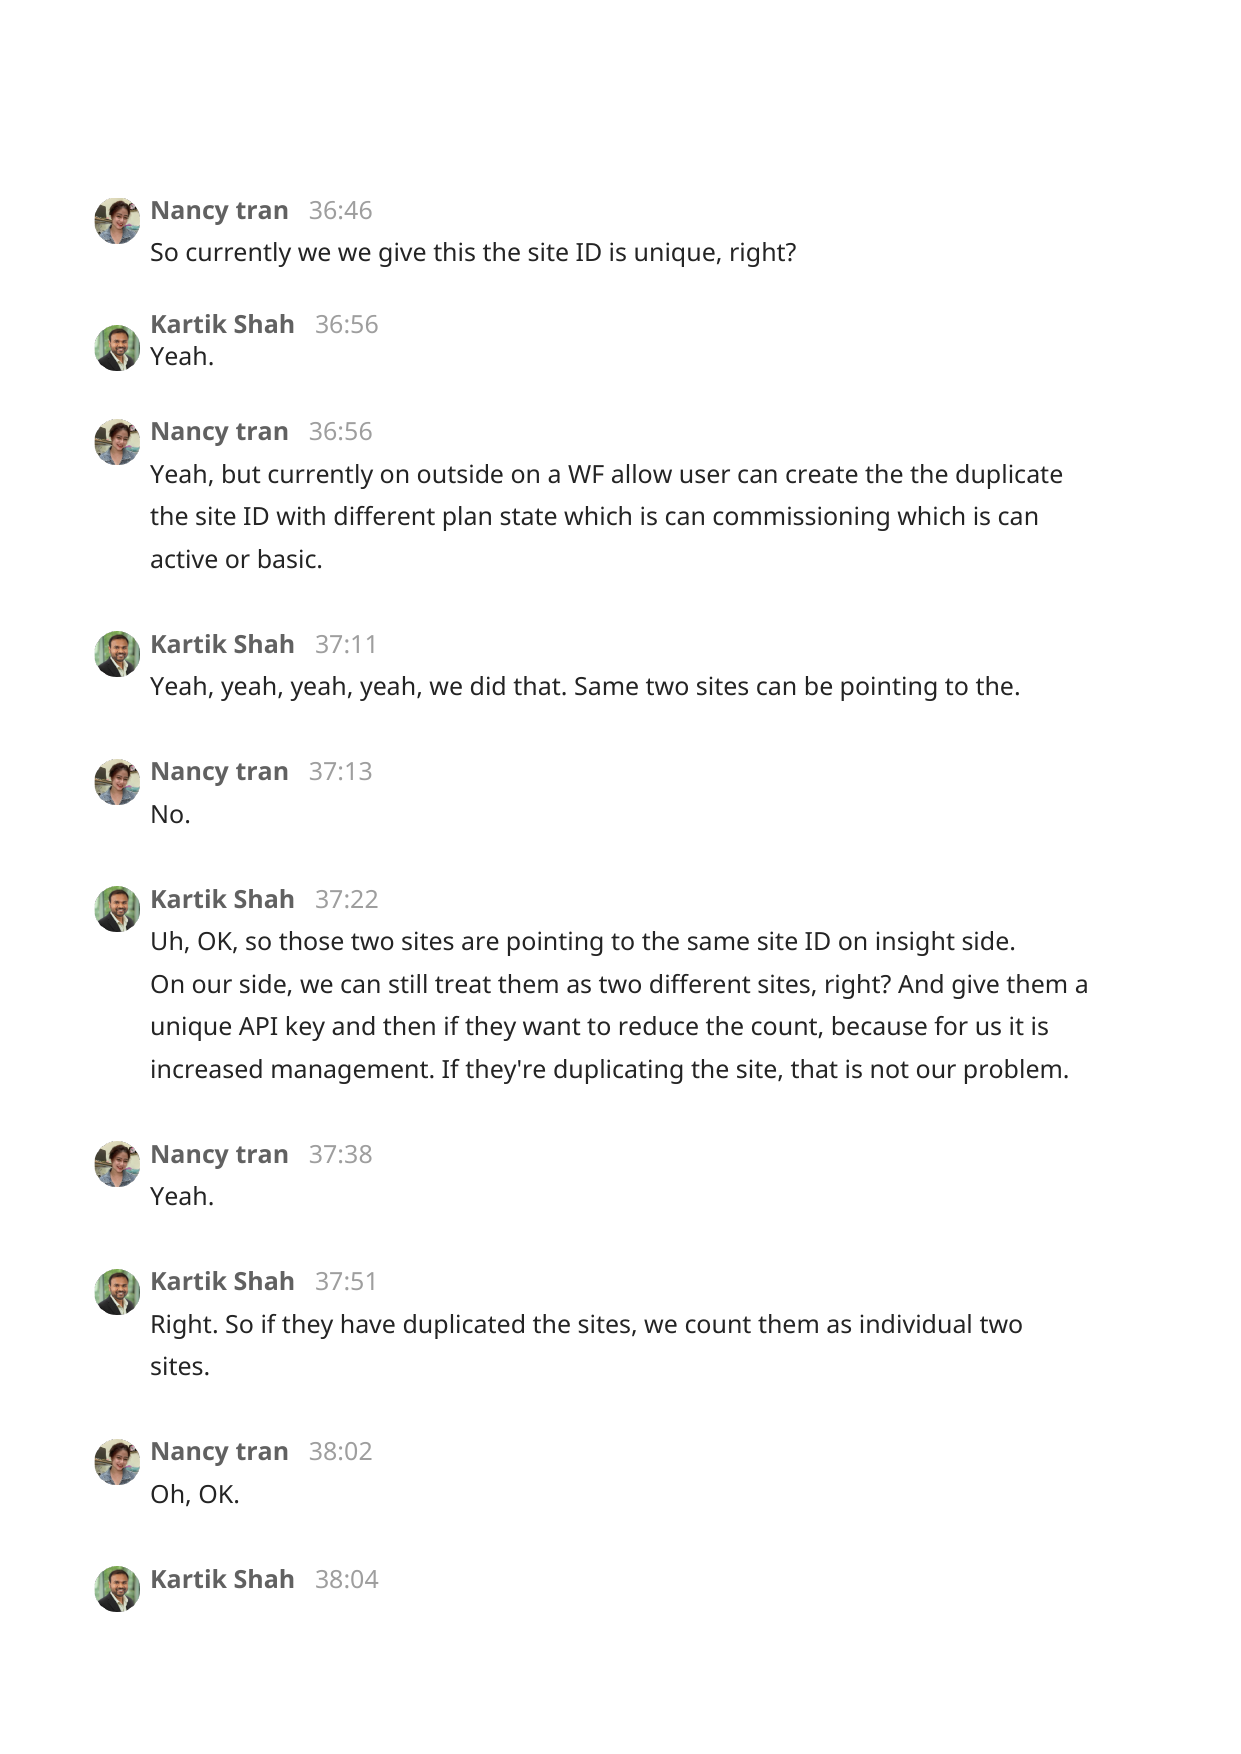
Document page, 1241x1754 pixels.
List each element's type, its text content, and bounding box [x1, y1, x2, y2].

picture [94, 631, 140, 677]
picture [94, 325, 140, 371]
text Nancy tran 36:46 So currently we we give this the site ID is unique, right? [150, 150, 1090, 269]
text Nancy tran 37:13 No. [150, 711, 1090, 830]
text Nancy tran 38:02 Oh, OK. [150, 1391, 1090, 1510]
picture [94, 1439, 140, 1485]
text Kartik Shah 37:22 Uh, OK, so those two sites are pointing to the same site ID on insight side. On our side, we can still treat them as two different sites, right? And give them a unique API key and then if they want to reduce the count, because for us it is increased management. If they're duplicating the site, that is not our problem. [150, 839, 1090, 1085]
picture [94, 1269, 140, 1315]
text Kartik Shah 37:51 Right. So if they have duplicated the sites, we count them as individual two sites. [150, 1221, 1090, 1383]
picture [94, 1141, 140, 1187]
picture [94, 419, 140, 465]
picture [94, 759, 140, 805]
picture [94, 1566, 140, 1612]
text Kartik Shah 37:11 Yeah, yeah, yeah, yeah, we did that. Same two sites can be pointing to the. [150, 584, 1090, 703]
text Nancy tran 37:38 Yeah. [150, 1094, 1090, 1213]
text Nancy tran 36:56 Yeah, but currently on outside on a WF allow user can create the the duplicate the site ID with different plan state which is can commissioning which is can active or basic. [150, 371, 1090, 575]
picture [94, 886, 140, 932]
text Kartik Shah 36:56 Yeah. [150, 277, 1090, 371]
picture [94, 198, 140, 244]
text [150, 1519, 1090, 1595]
